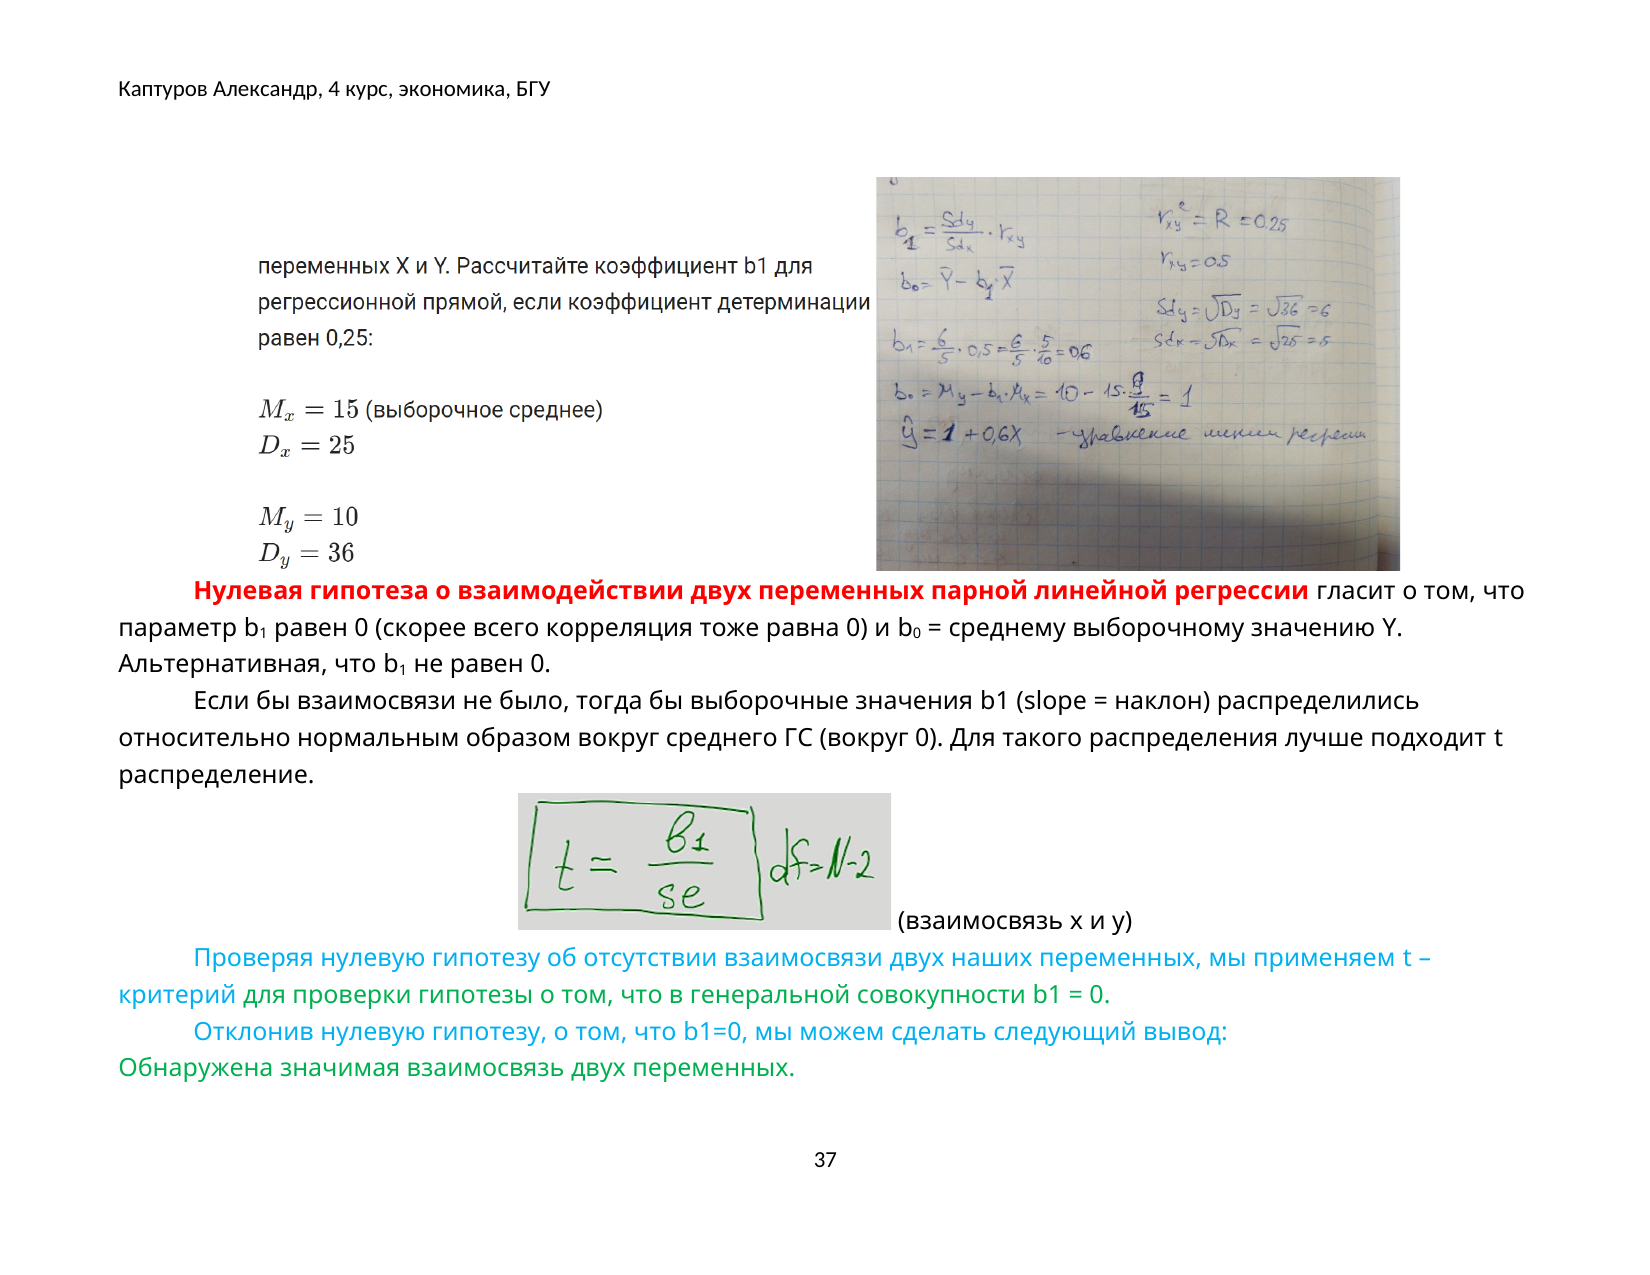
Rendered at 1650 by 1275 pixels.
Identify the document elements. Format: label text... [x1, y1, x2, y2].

text Нулевая гипотеза о взаимодействии двух переменных парной линейной регрессии гласит о том, что параметр b1 равен 0 (скорее всего корреляция тоже равна 0) и b0 = среднему выборочному значению Y. Альтернативная, что b1 не равен 0. [118, 572, 1532, 680]
text Проверяя нулевую гипотезу об отсутствии взаимосвязи двух наших переменных, мы применяем t – критерий для проверки гипотезы о том, что в генеральной совокупности b1 = 0. [118, 940, 1532, 1011]
picture [518, 793, 892, 930]
picture [250, 177, 1401, 571]
text Обнаружена значимая взаимосвязь двух переменных. [118, 1050, 1532, 1084]
text Отклонив нулевую гипотезу, о том, что b1=0, мы можем сделать следующий вывод: [118, 1013, 1532, 1047]
text Если бы взаимосвязи не было, тогда бы выборочные значения b1 (slope = наклон) распределились относительно нормальным образом вокруг среднего ГС (вокруг 0). Для такого распределения лучше подходит t распределение. [118, 683, 1532, 790]
